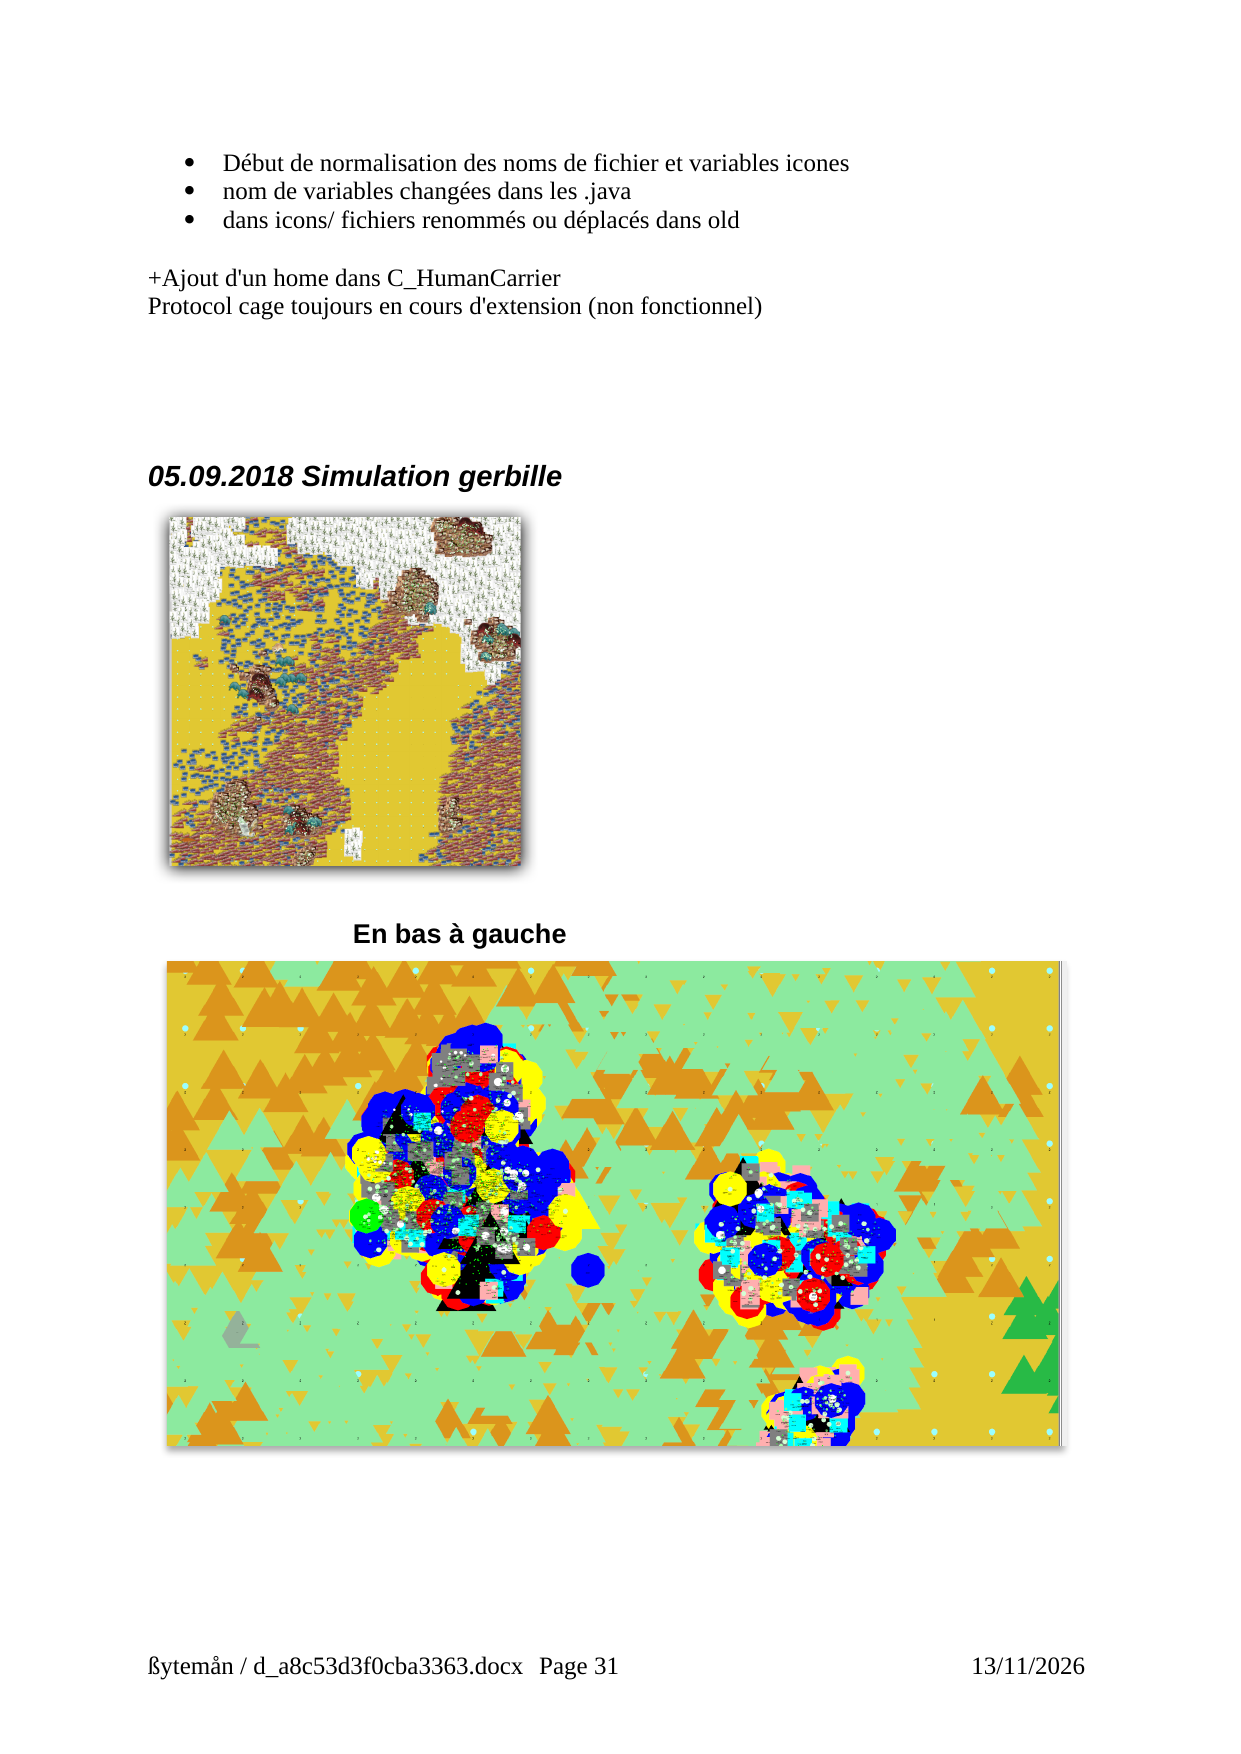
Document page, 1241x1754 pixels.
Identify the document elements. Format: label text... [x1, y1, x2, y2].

subtitle 05.09.2018 Simulation gerbille [148, 459, 1093, 492]
list nom de variables changées dans les .java [185, 176, 1093, 205]
text +Ajout d'un home dans C_HumanCarrier [148, 263, 1093, 291]
picture [166, 961, 1067, 1446]
list Début de normalisation des noms de fichier et variables icones [185, 148, 1093, 176]
text Protocol cage toujours en cours d'extension (non fonctionnel) [148, 291, 1093, 320]
picture [169, 517, 521, 866]
list dans icons/ fichiers renommés ou déplacés dans old [185, 205, 1093, 234]
subtitle En bas à gauche [353, 918, 1093, 949]
